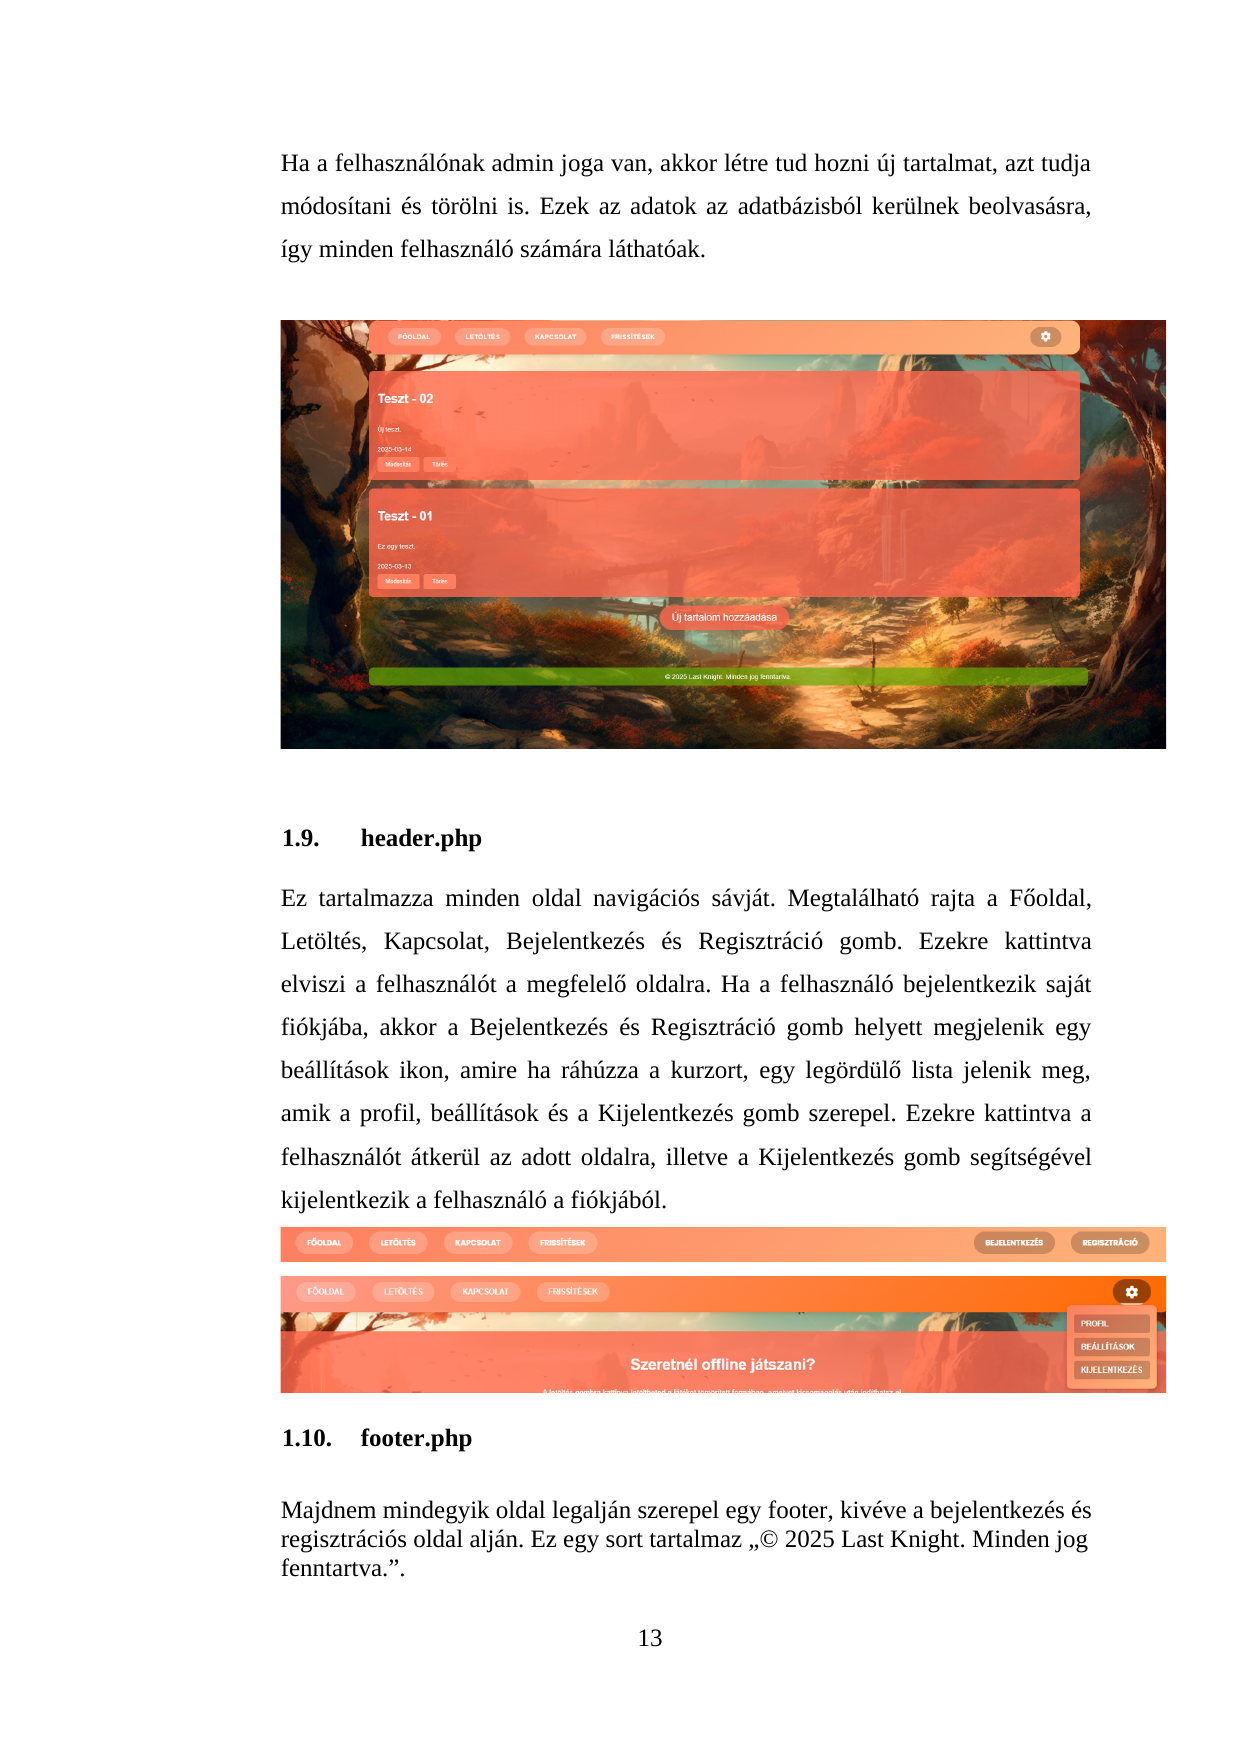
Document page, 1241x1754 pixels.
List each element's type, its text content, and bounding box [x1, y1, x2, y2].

subtitle header.php [282, 823, 1092, 852]
subtitle footer.php [282, 1423, 1092, 1452]
text Ez tartalmazza minden oldal navigációs sávját. Megtalálható rajta a Főoldal, Letöltés, Kapcsolat, Bejelentkezés és Regisztráció gomb. Ezekre kattintva elviszi a felhasználót a megfelelő oldalra. Ha a felhasználó bejelentkezik saját fiókjába, akkor a Bejelentkezés és Regisztráció gomb helyett megjelenik egy beállítások ikon, amire ha ráhúzza a kurzort, egy legördülő lista jelenik meg, amik a profil, beállítások és a Kijelentkezés gomb szerepel. Ezekre kattintva a felhasználót átkerül az adott oldalra, illetve a Kijelentkezés gomb segítségével kijelentkezik a felhasználó a fiókjából. [281, 883, 1092, 1213]
text Ha a felhasználónak admin joga van, akkor létre tud hozni új tartalmat, azt tudja módosítani és törölni is. Ezek az adatok az adatbázisból kerülnek beolvasásra, így minden felhasználó számára láthatóak. [281, 148, 1092, 263]
picture [280, 320, 1167, 749]
picture [280, 1276, 1167, 1393]
picture [280, 1227, 1167, 1262]
text Majdnem mindegyik oldal legalján szerepel egy footer, kivéve a bejelentkezés és regisztrációs oldal alján. Ez egy sort tartalmaz „© 2025 Last Knight. Minden jog fenntartva.”. [281, 1496, 1092, 1582]
